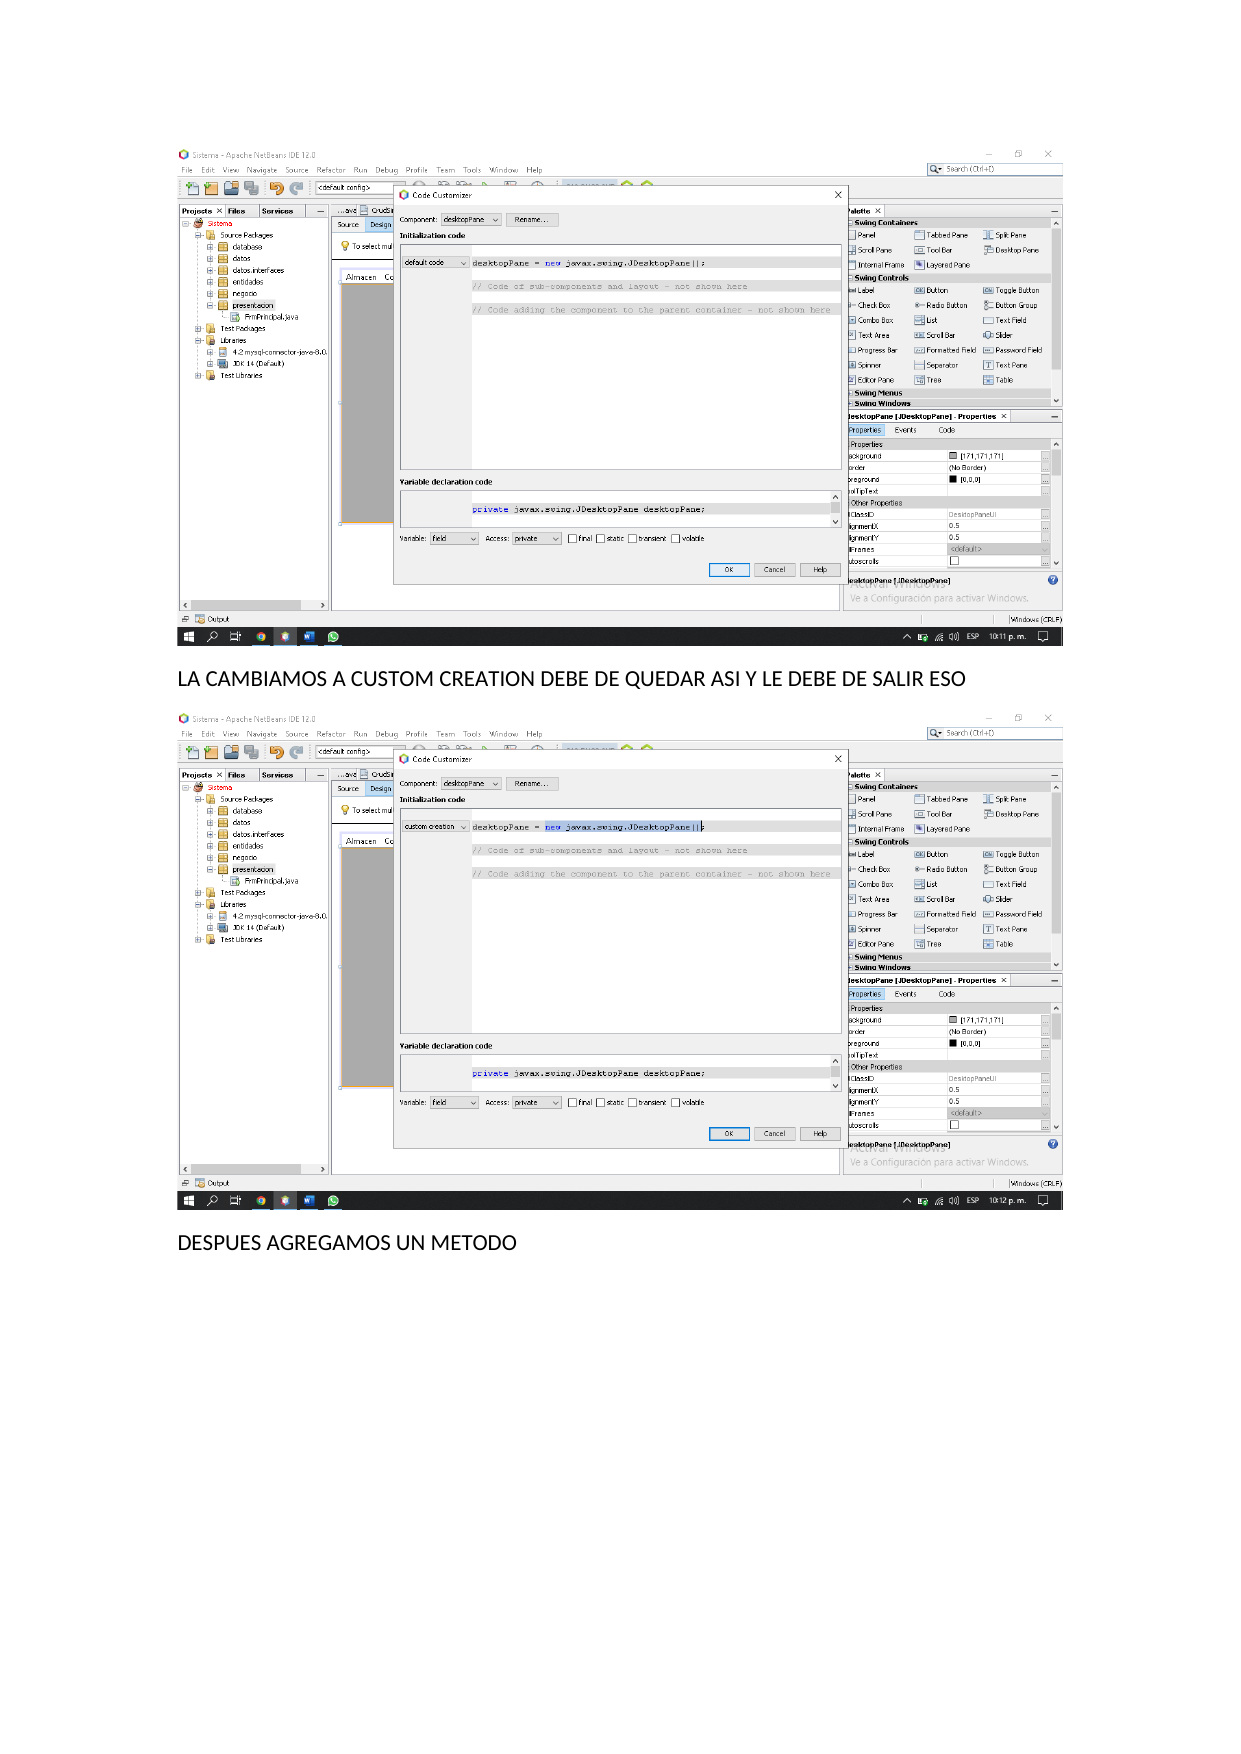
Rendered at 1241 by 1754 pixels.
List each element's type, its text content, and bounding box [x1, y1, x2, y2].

picture [177, 147, 1063, 646]
text LA CAMBIAMOS A CUSTOM CREATION DEBE DE QUEDAR ASI Y LE DEBE DE SALIR ESO [177, 664, 1063, 692]
picture [177, 711, 1063, 1210]
text DESPUES AGREGAMOS UN METODO [177, 1228, 1063, 1256]
